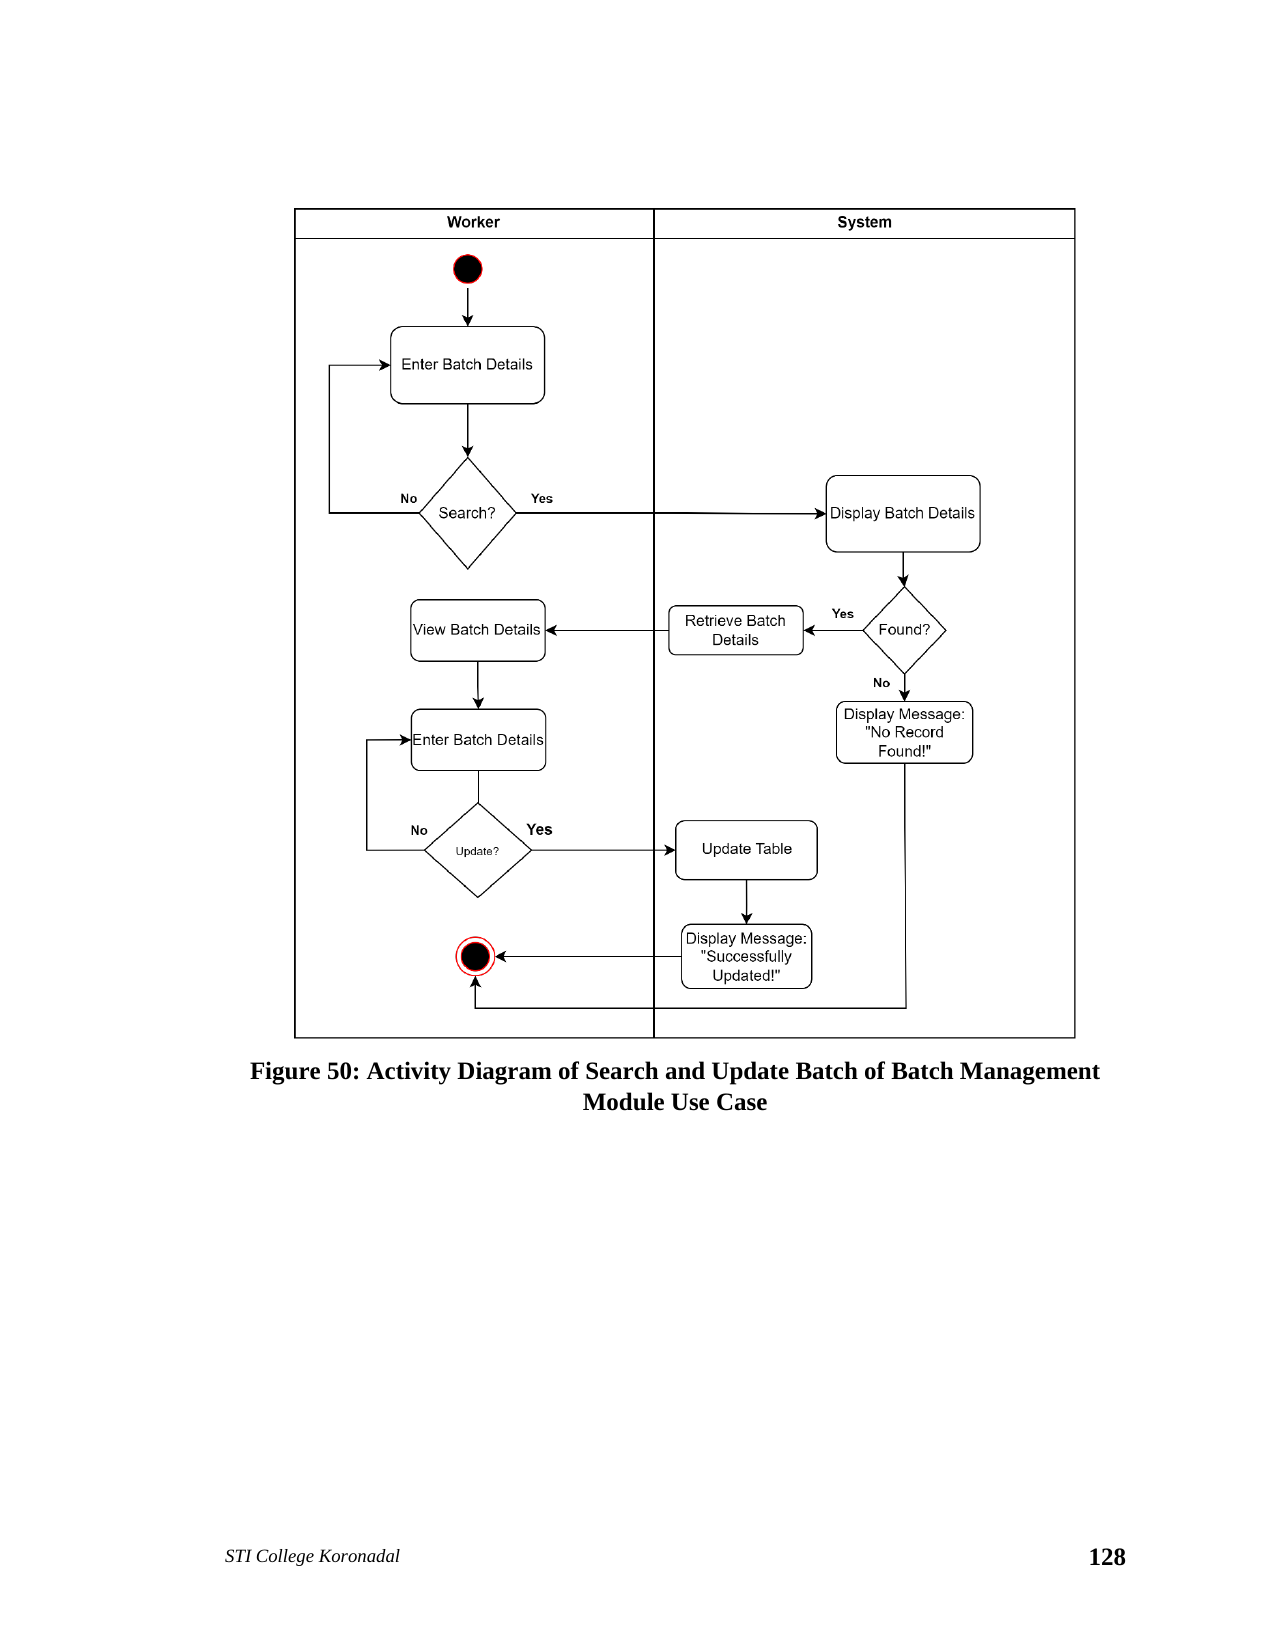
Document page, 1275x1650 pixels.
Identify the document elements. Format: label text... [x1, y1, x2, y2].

text Figure 50: Activity Diagram of Search and Update Batch of Batch Management Module Use Case [225, 1056, 1125, 1116]
picture [281, 195, 1088, 1051]
